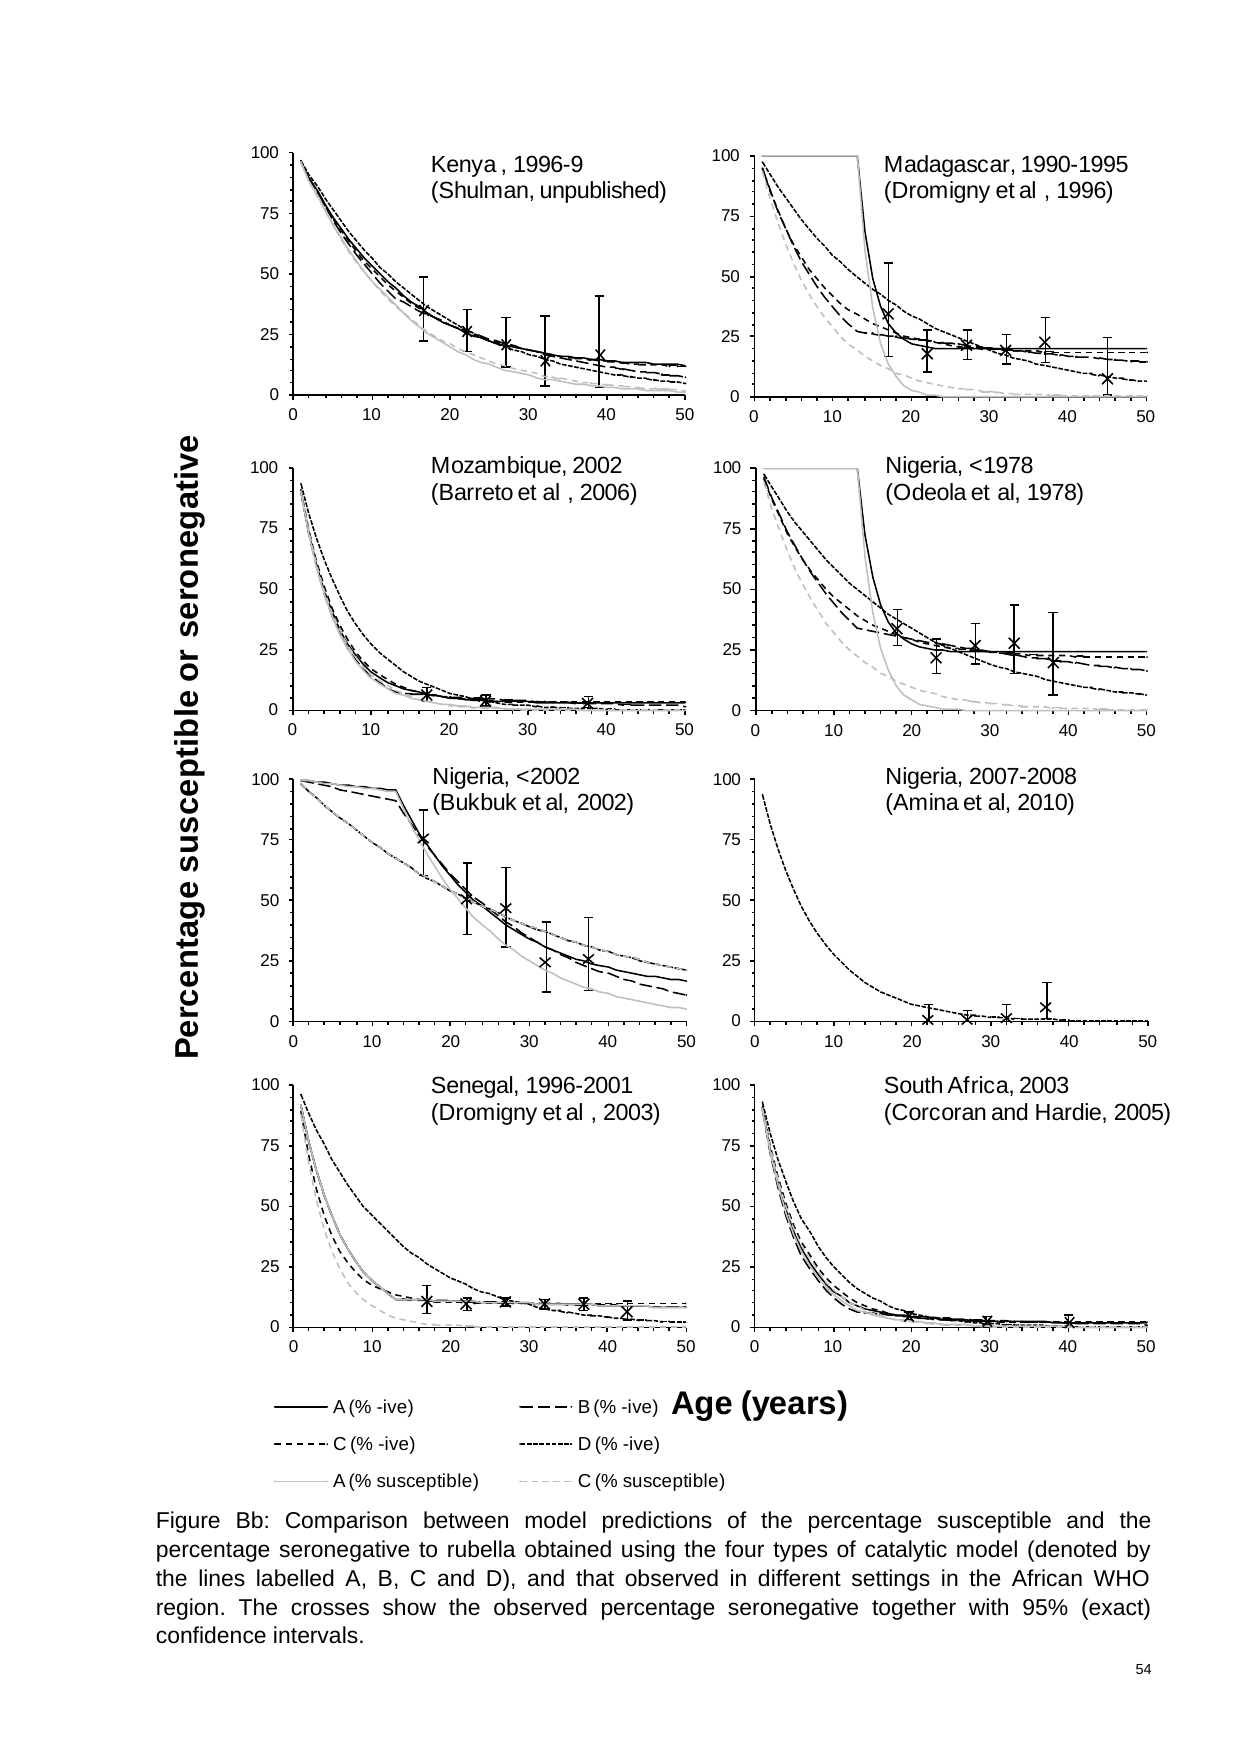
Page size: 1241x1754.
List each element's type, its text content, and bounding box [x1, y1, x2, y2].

text Figure Bb: Comparison between model predictions of the percentage susceptible and the percentage seronegative to rubella obtained using the four types of catalytic model (denoted by the lines labelled A, B, C and D), and that observed in different settings in the African WHO region. The crosses show the observed percentage seronegative together with 95% (exact) confidence intervals. [156, 1507, 1152, 1649]
